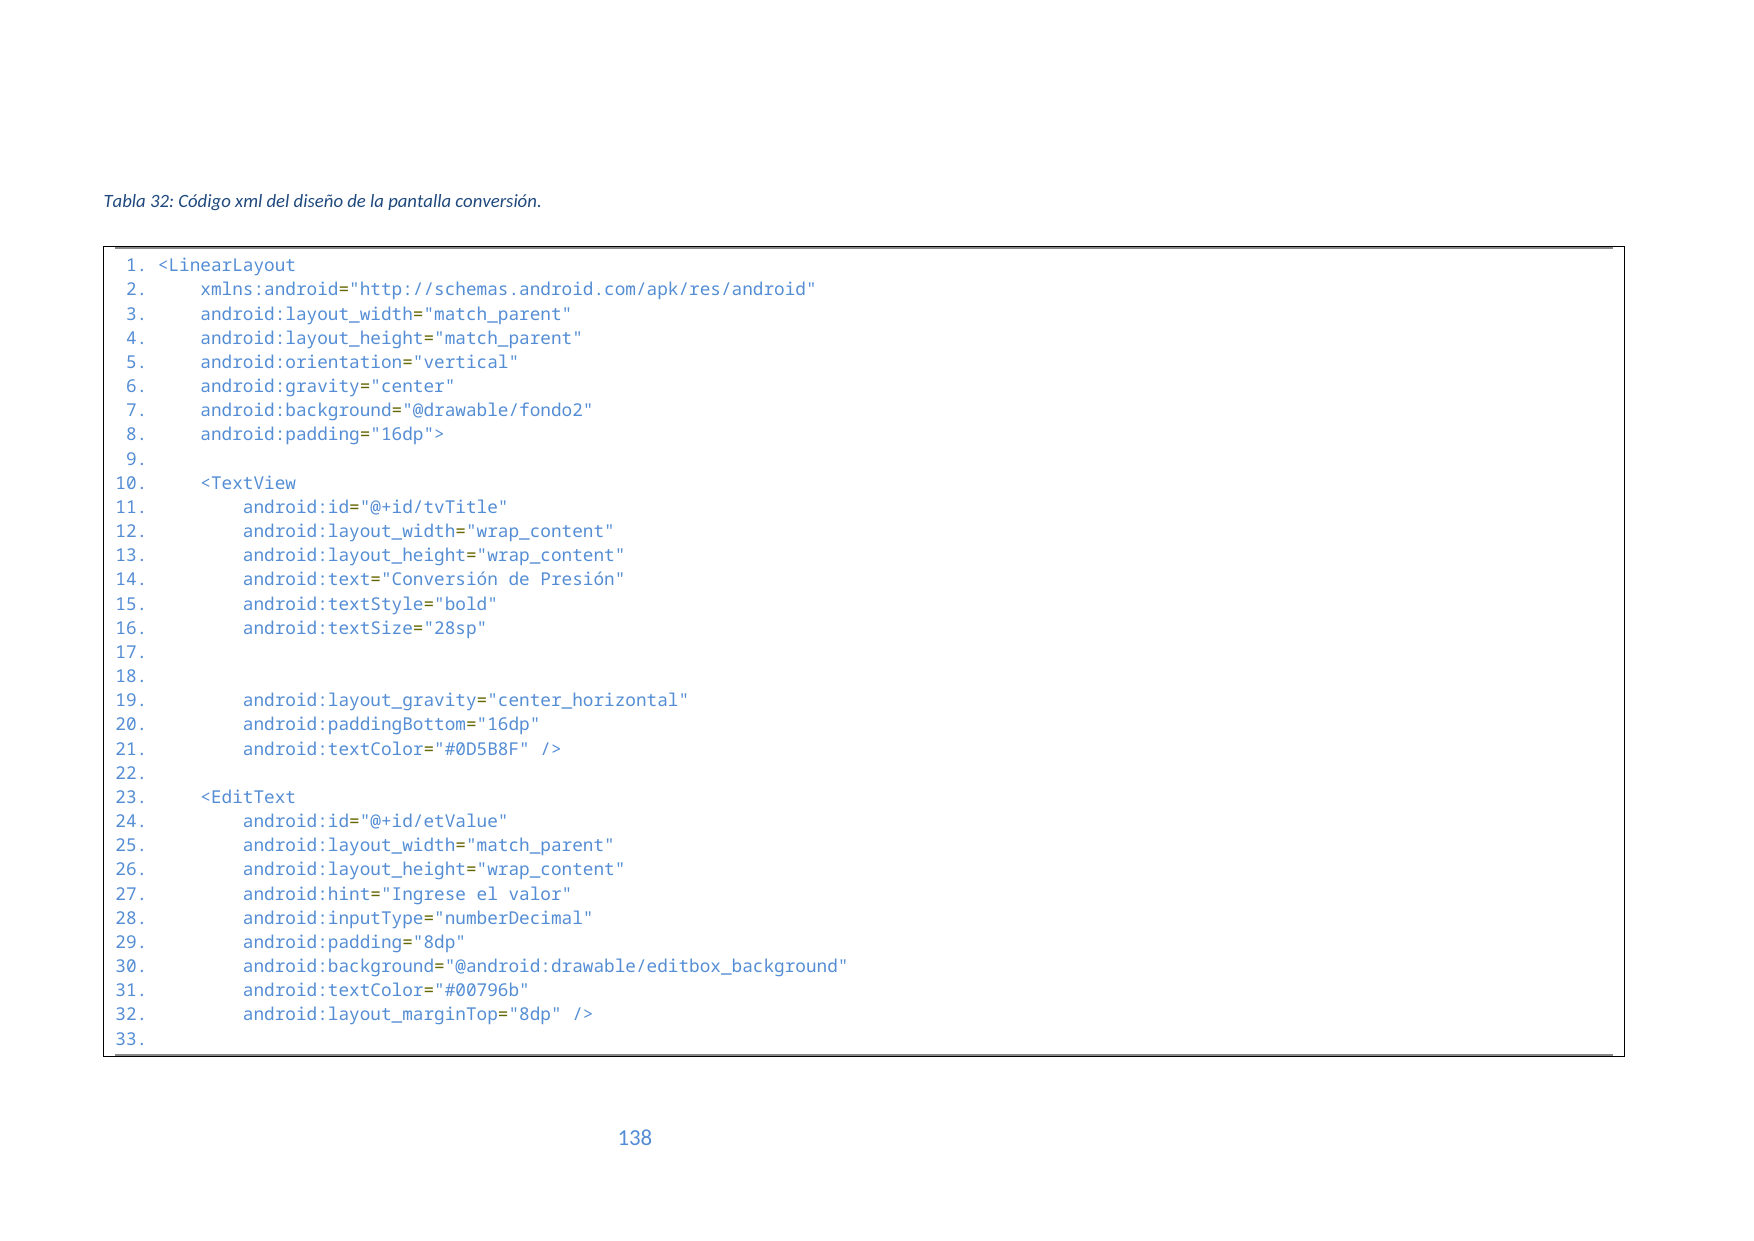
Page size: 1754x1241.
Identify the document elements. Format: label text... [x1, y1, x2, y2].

text Tabla 32: Código xml del diseño de la pantalla conversión. [103, 190, 1621, 213]
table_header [104, 247, 1624, 1056]
